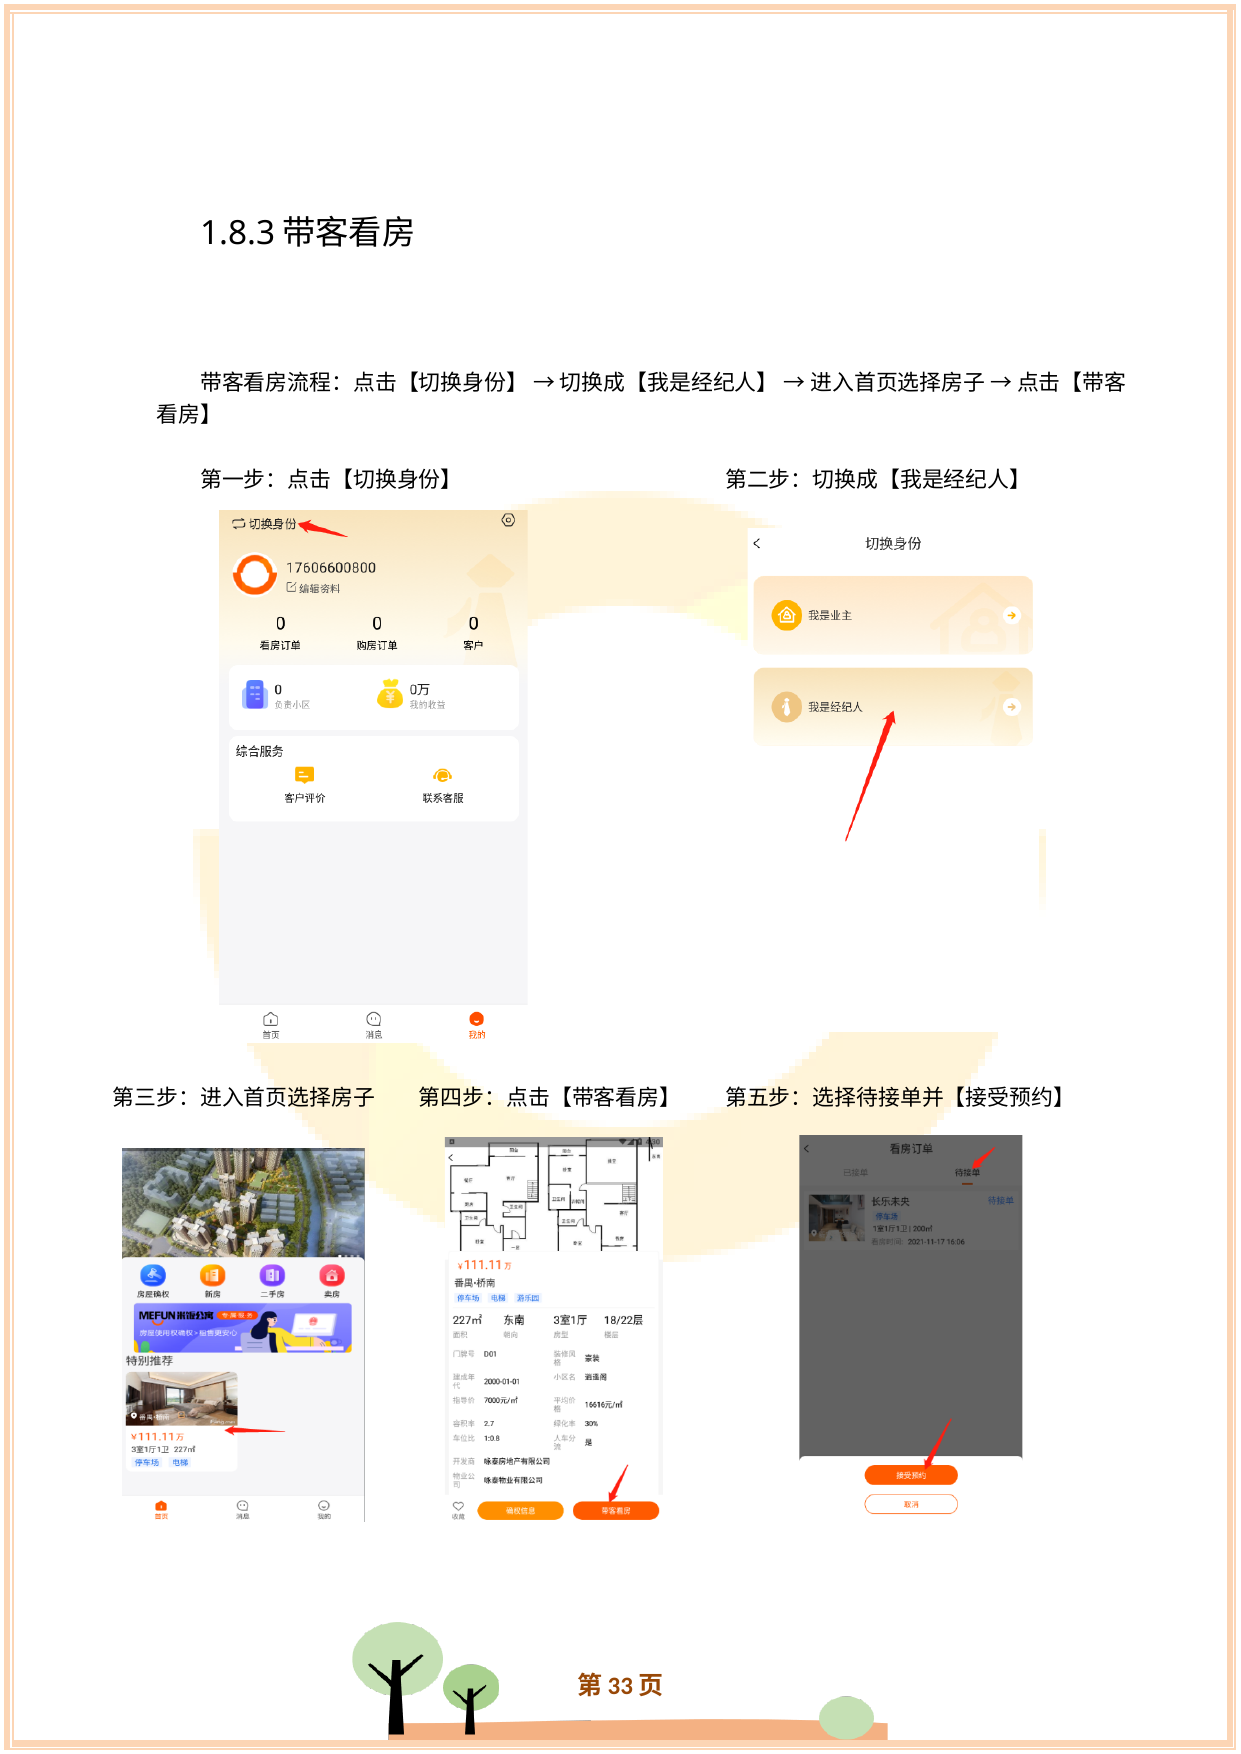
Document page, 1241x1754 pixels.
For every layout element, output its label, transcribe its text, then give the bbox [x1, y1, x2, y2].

text 1.8.3带客看房 [156, 197, 1128, 262]
picture [122, 1148, 365, 1522]
picture [444, 1137, 663, 1523]
picture [799, 1135, 1023, 1523]
picture [219, 510, 528, 1043]
text 带客看房流程：点击【切换身份】 → 切换成【我是经纪人】 → 进入首页选择房子 → 点击【带客看房】 [156, 364, 1128, 429]
text 第三步：进入首页选择房子 第四步：点击【带客看房】 第五步：选择待接单并【接受预约】 [112, 1079, 1128, 1112]
picture [352, 1622, 888, 1740]
picture [747, 528, 1039, 1032]
text 第一步：点击【切换身份】 第二步：切换成【我是经纪人】 [156, 462, 1128, 494]
